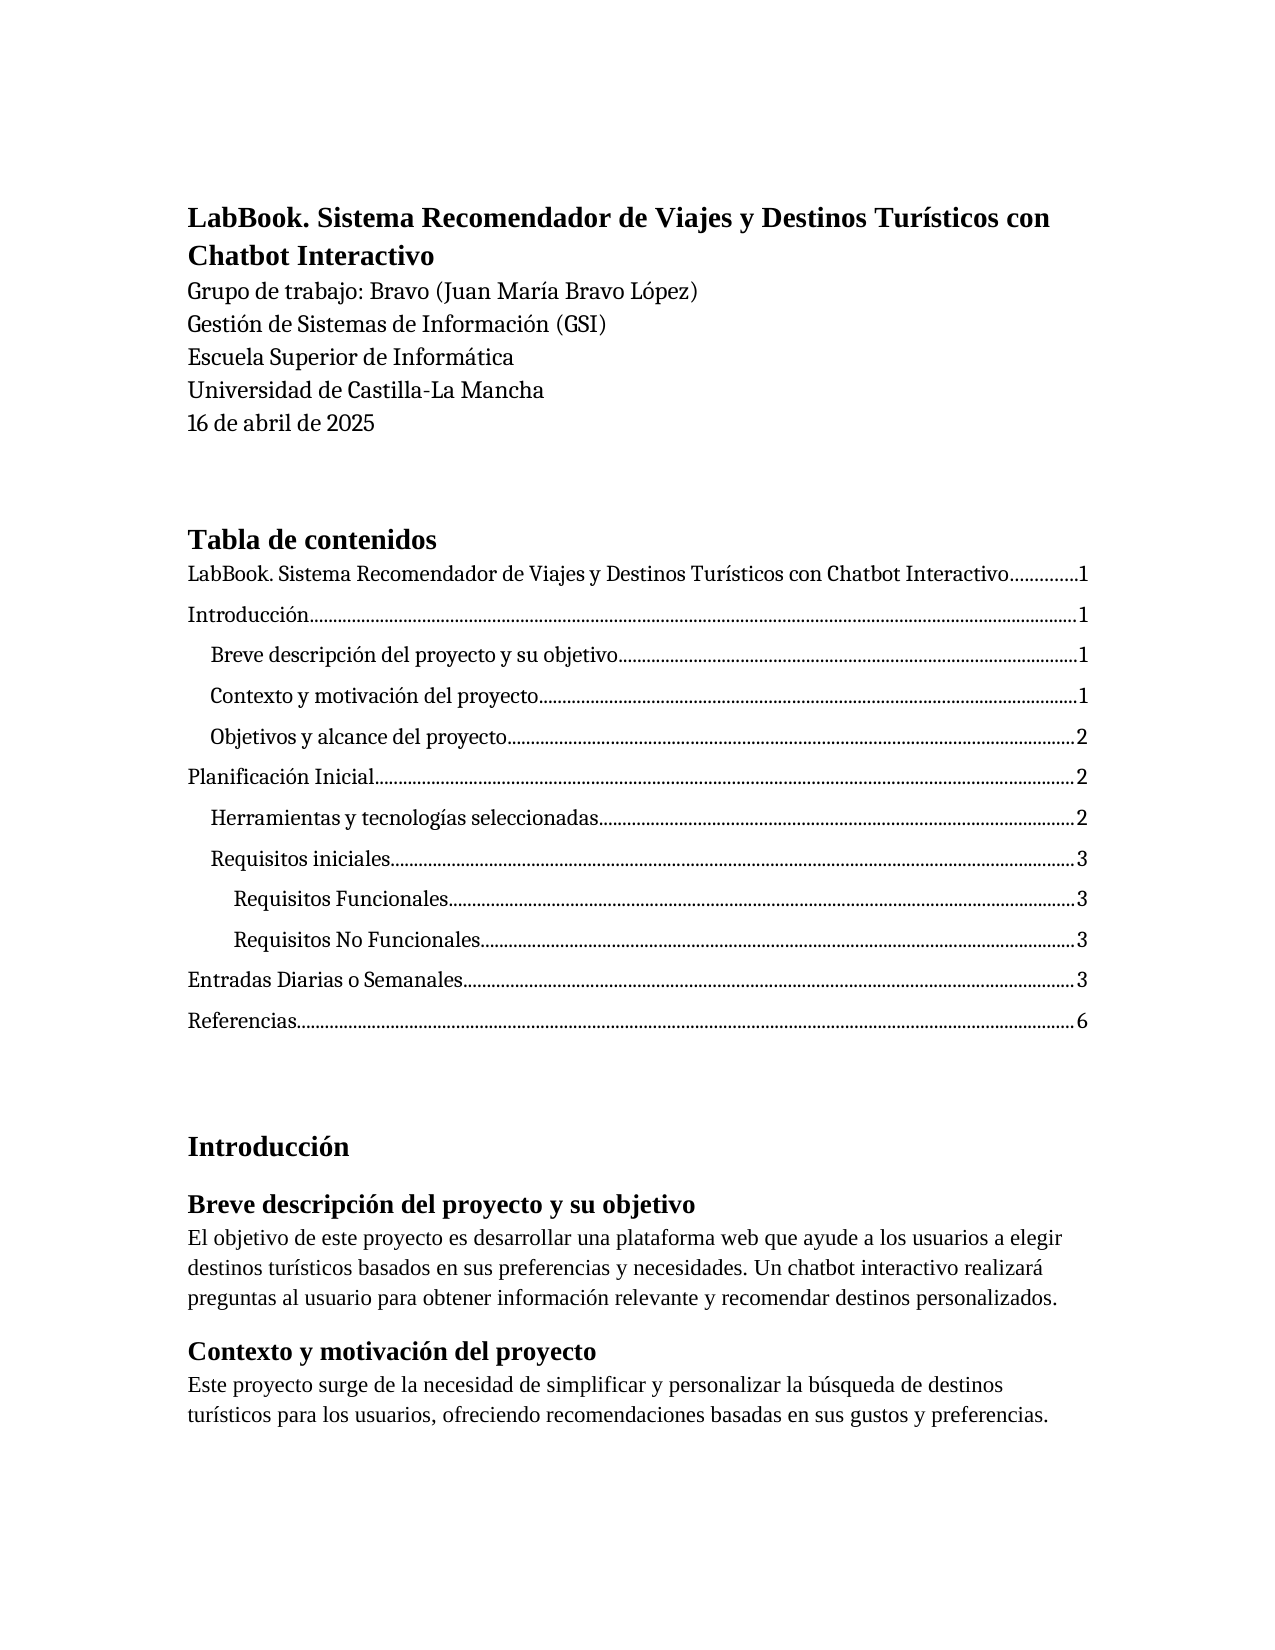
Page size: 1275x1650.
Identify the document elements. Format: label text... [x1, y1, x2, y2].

text 16 de abril de 2025 [187, 409, 1087, 438]
text Grupo de trabajo: Bravo (Juan María Bravo López) [187, 277, 1087, 306]
subtitle Breve descripción del proyecto y su objetivo [187, 1188, 1087, 1219]
text El objetivo de este proyecto es desarrollar una plataforma web que ayude a los usuarios a elegir destinos turísticos basados en sus preferencias y necesidades. Un chatbot interactivo realizará preguntas al usuario para obtener información relevante y recomendar destinos personalizados. [187, 1224, 1087, 1311]
text Gestión de Sistemas de Información (GSI) [187, 310, 1087, 339]
subtitle Tabla de contenidos [187, 522, 1087, 556]
subtitle Introducción [187, 1129, 1087, 1162]
text Universidad de Castilla-La Mancha [187, 376, 1087, 405]
text Este proyecto surge de la necesidad de simplificar y personalizar la búsqueda de destinos turísticos para los usuarios, ofreciendo recomendaciones basadas en sus gustos y preferencias. [187, 1371, 1087, 1427]
subtitle LabBook. Sistema Recomendador de Viajes y Destinos Turísticos con Chatbot Interactivo [187, 200, 1087, 272]
subtitle Contexto y motivación del proyecto [187, 1335, 1087, 1366]
text Escuela Superior de Informática [187, 343, 1087, 372]
